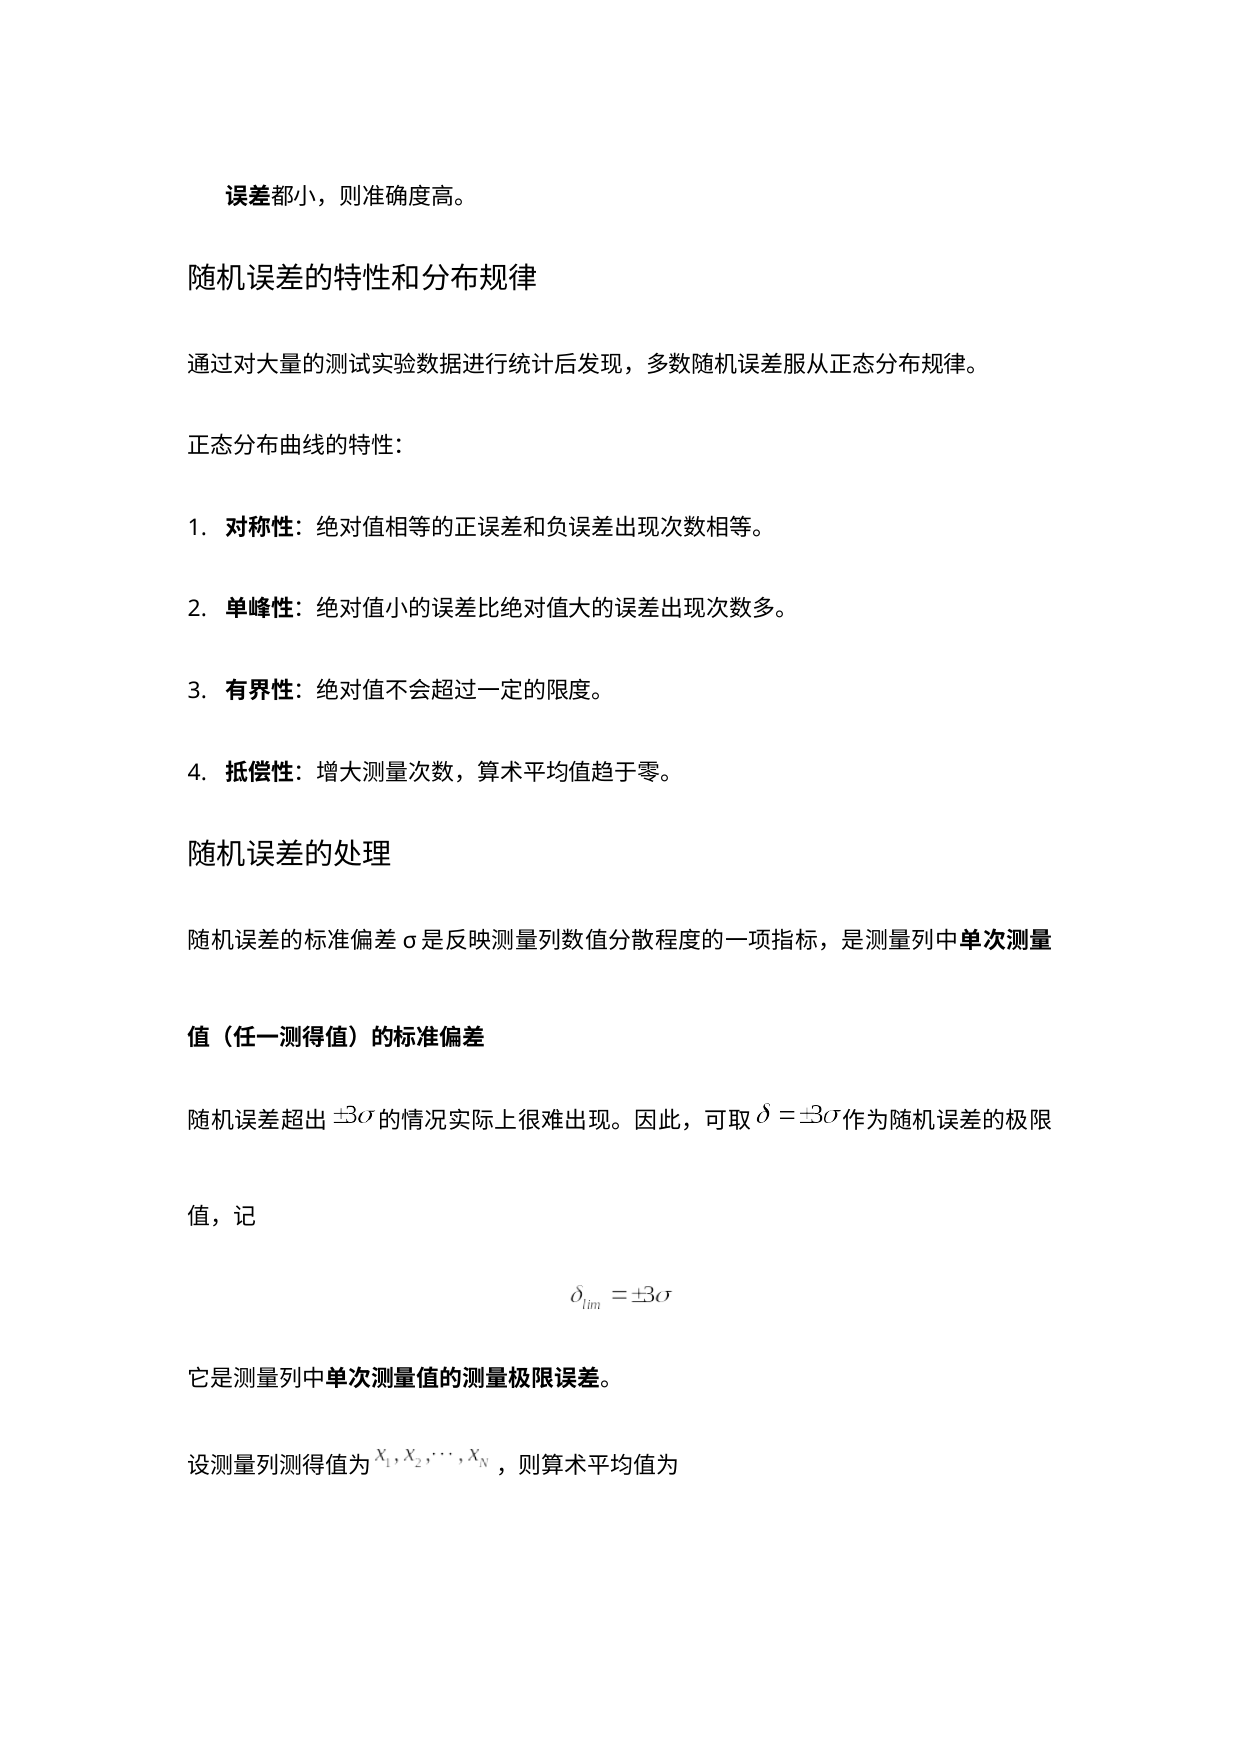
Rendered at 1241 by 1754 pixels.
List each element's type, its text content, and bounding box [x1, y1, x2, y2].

list 有界性：绝对值不会超过一定的限度。 [187, 656, 1053, 721]
text 随机误差超出的情况实际上很难出现。因此，可取作为随机误差的极限值，记 [187, 1085, 1053, 1247]
text 随机误差的标准偏差σ是反映测量列数值分散程度的一项指标，是测量列中单次测量值（任一测得值）的标准偏差 [187, 906, 1053, 1068]
list 抵偿性：增大测量次数，算术平均值趋于零。 [187, 738, 1053, 803]
list 对称性：绝对值相等的正误差和负误差出现次数相等。 [187, 493, 1053, 558]
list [187, 162, 1053, 227]
text 通过对大量的测试实验数据进行统计后发现，多数随机误差服从正态分布规律。 [187, 330, 1053, 395]
text 设测量列测得值为，则算术平均值为 [187, 1426, 1053, 1491]
text 随机误差的特性和分布规律 [187, 243, 1053, 308]
text 随机误差的处理 [187, 819, 1053, 884]
list 单峰性：绝对值小的误差比绝对值大的误差出现次数多。 [187, 574, 1053, 639]
text 正态分布曲线的特性： [187, 411, 1053, 476]
text 它是测量列中单次测量值的测量极限误差。 [187, 1344, 1053, 1409]
